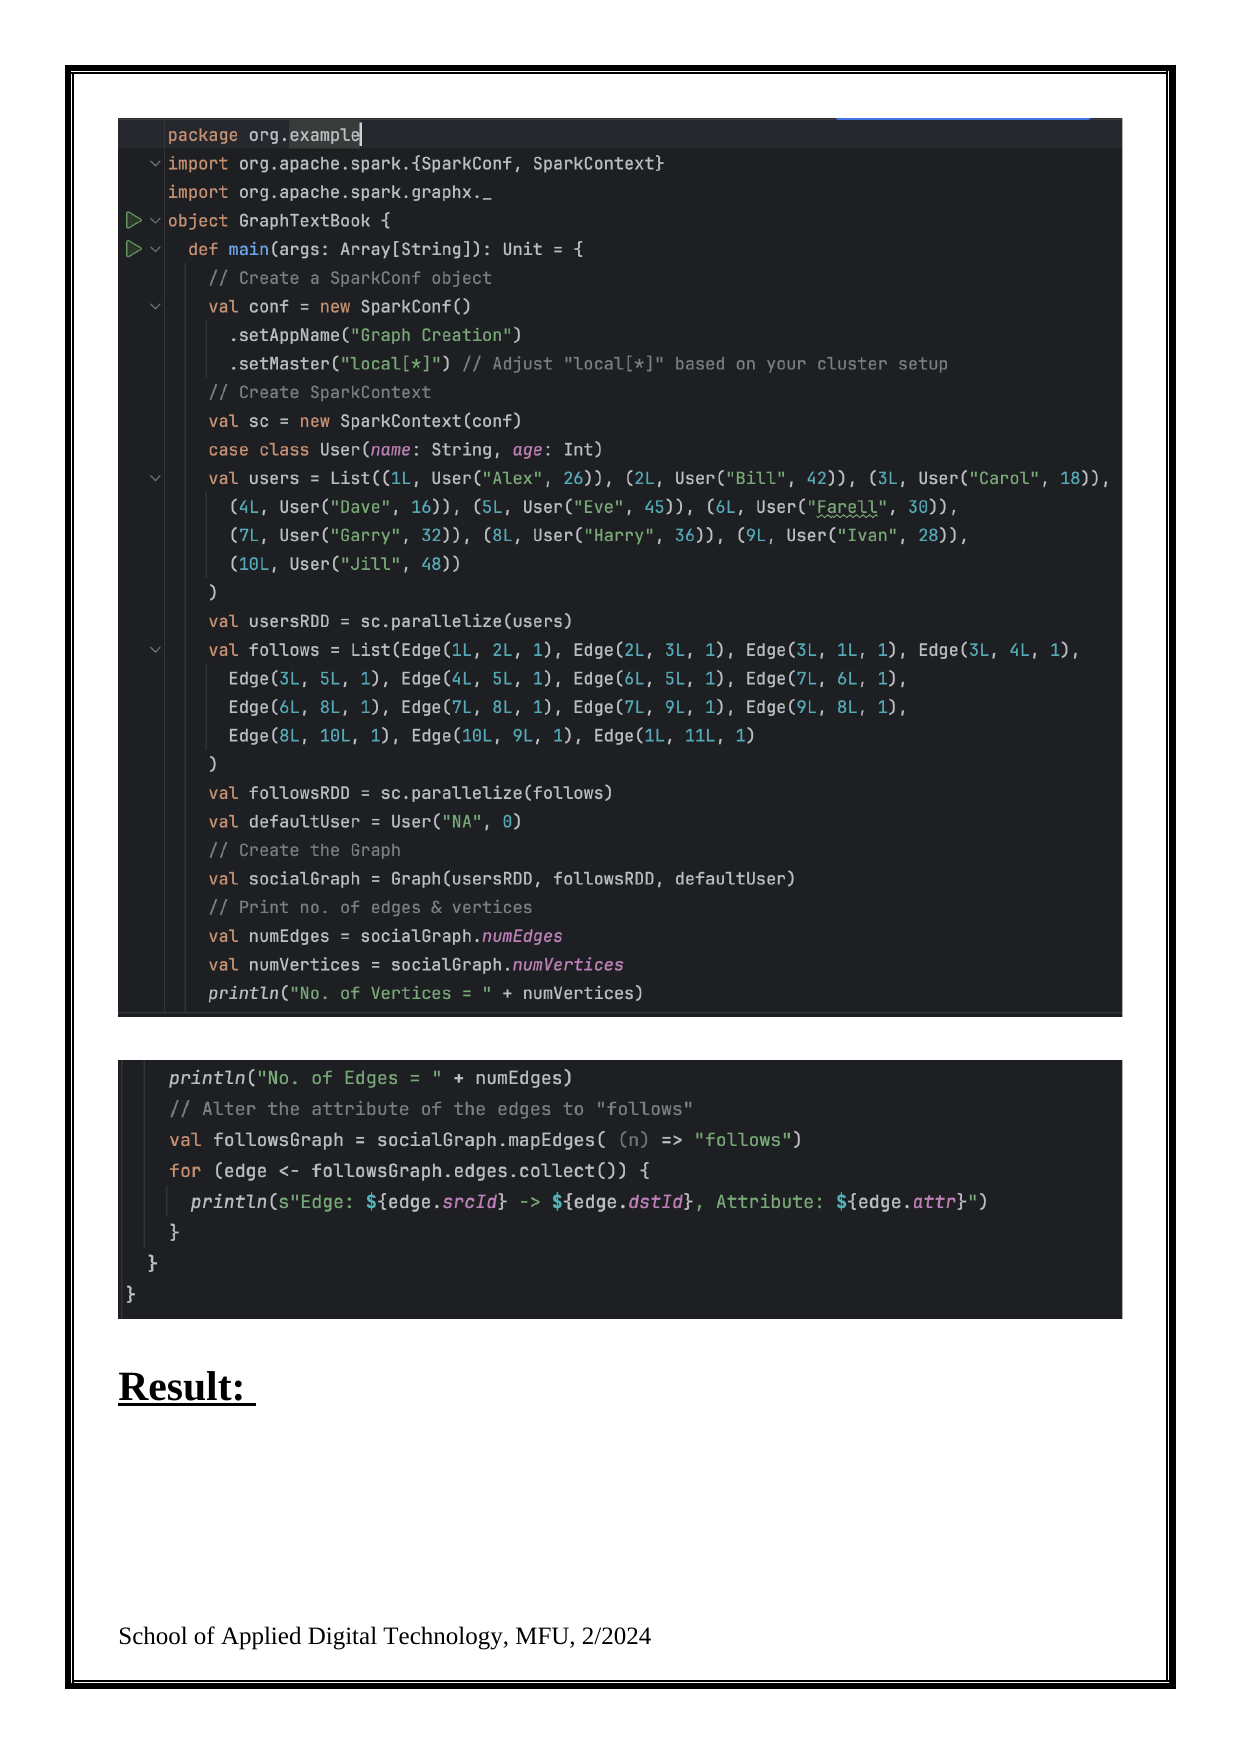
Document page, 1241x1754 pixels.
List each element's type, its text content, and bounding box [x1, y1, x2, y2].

picture [118, 1060, 1123, 1319]
text Result: [118, 1362, 1122, 1410]
picture [118, 118, 1123, 1017]
